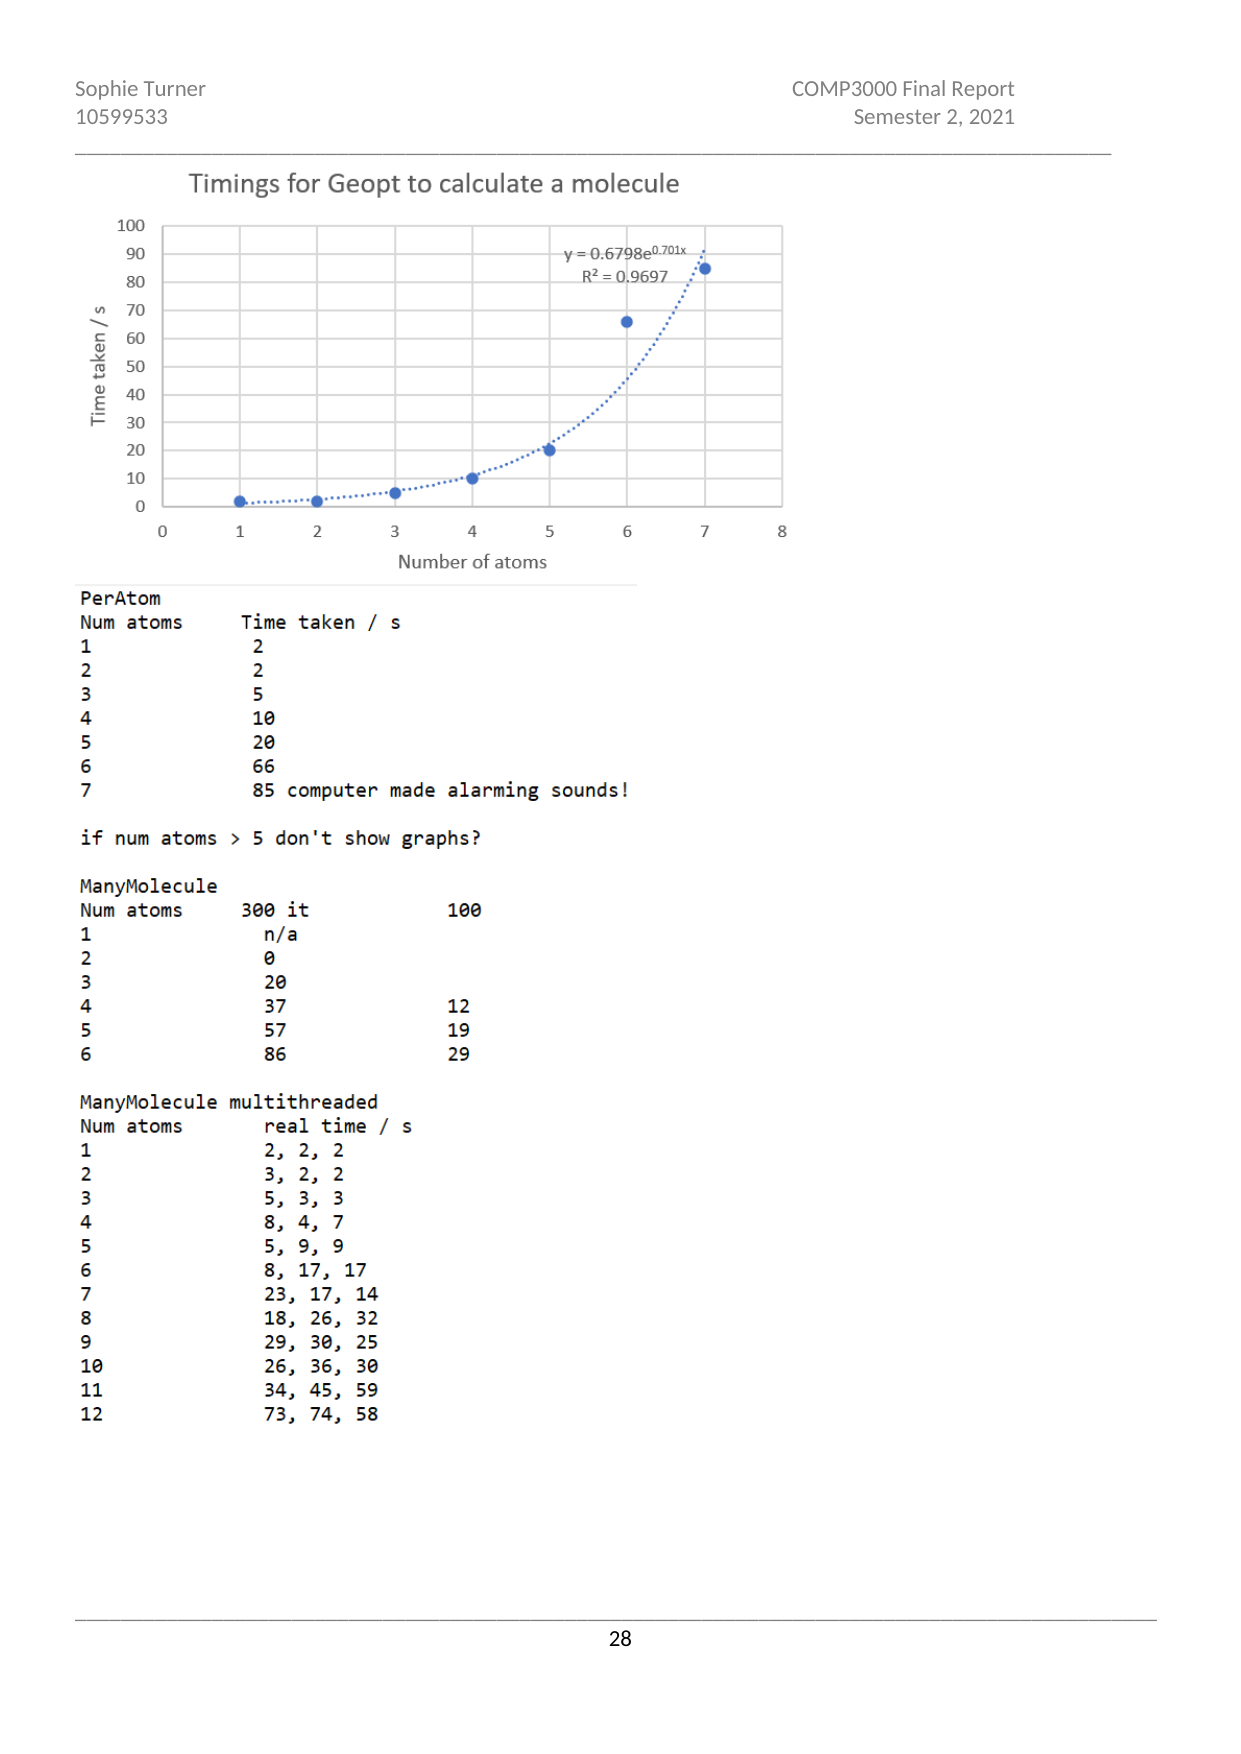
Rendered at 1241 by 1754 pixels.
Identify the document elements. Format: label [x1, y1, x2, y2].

picture [75, 584, 637, 1430]
picture [75, 157, 799, 583]
